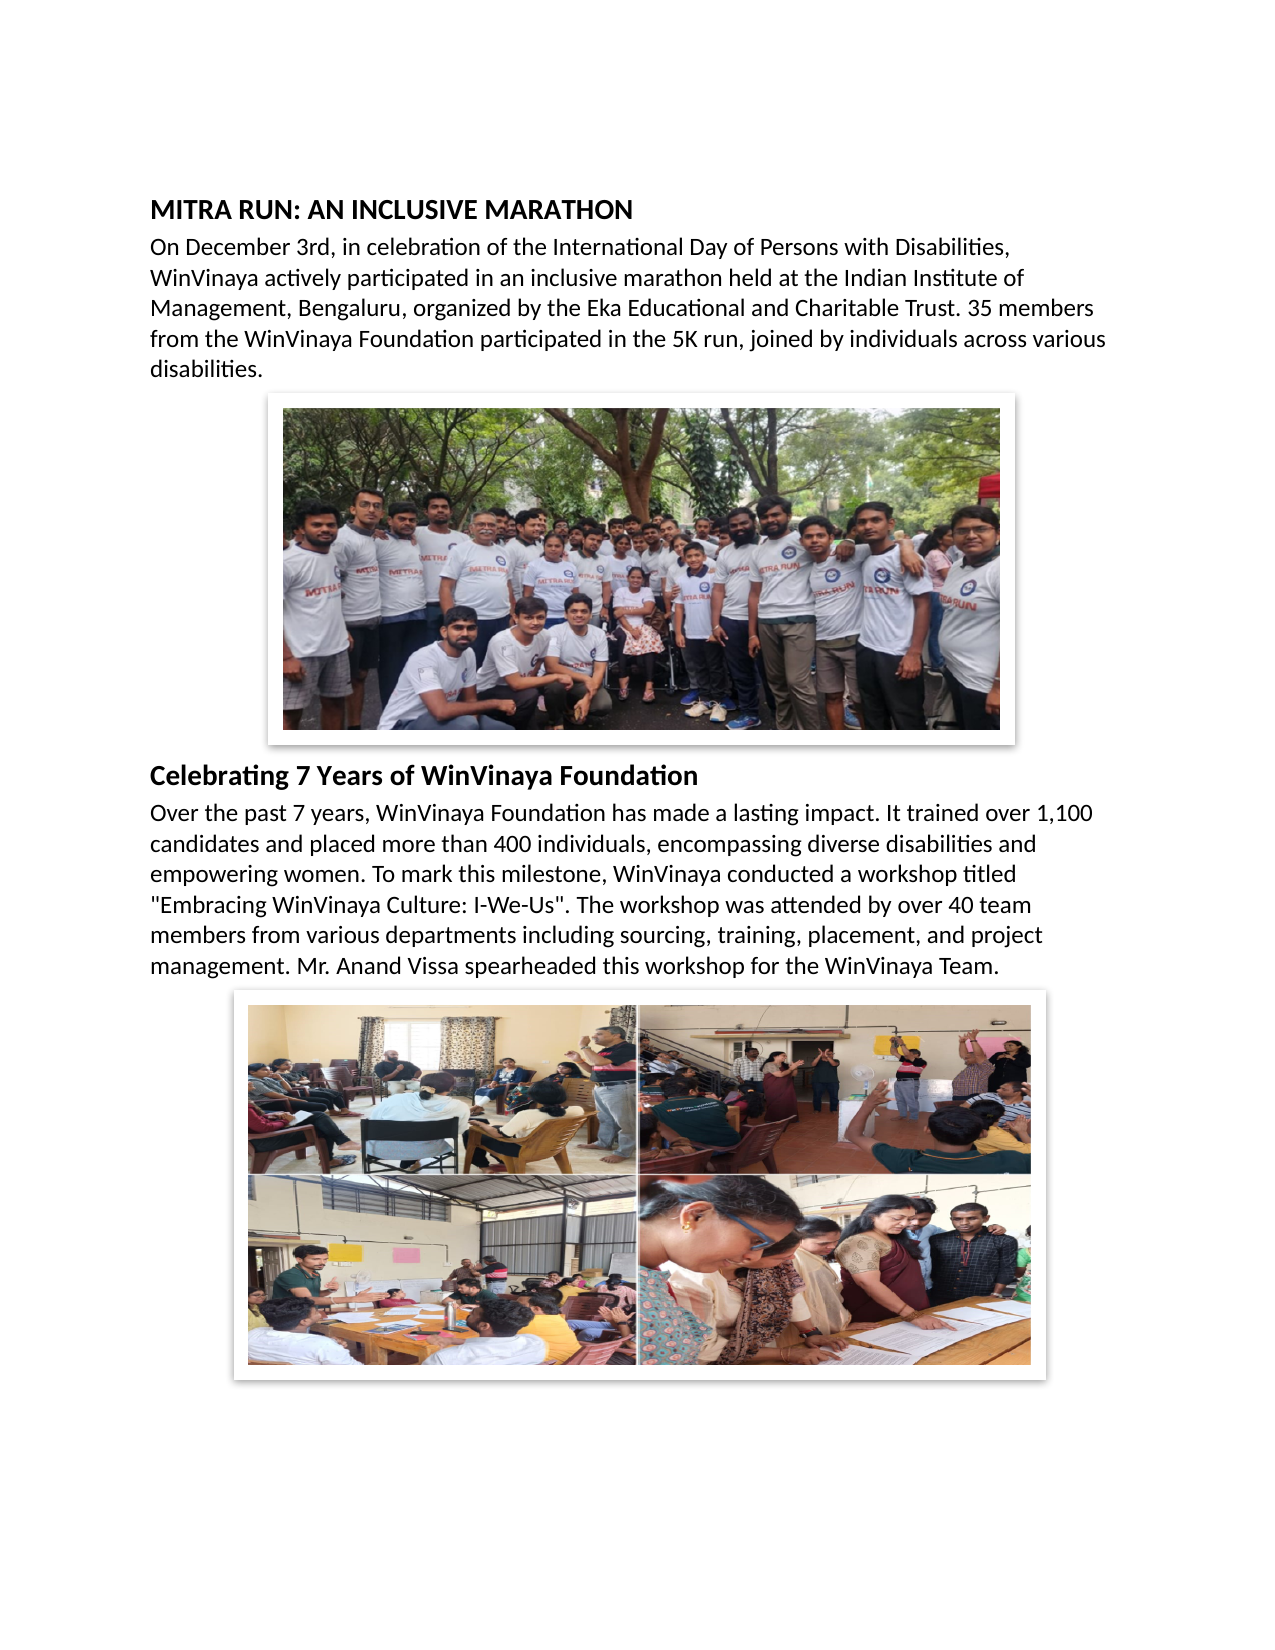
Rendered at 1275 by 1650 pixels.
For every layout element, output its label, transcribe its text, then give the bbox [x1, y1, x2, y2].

text On December 3rd, in celebration of the International Day of Persons with Disabilities, WinVinaya actively participated in an inclusive marathon held at the Indian Institute of Management, Bengaluru, organized by the Eka Educational and Charitable Trust. 35 members from the WinVinaya Foundation participated in the 5K run, joined by individuals across various disabilities. [150, 231, 1125, 384]
picture [283, 408, 1000, 730]
text Over the past 7 years, WinVinaya Foundation has made a lasting impact. It trained over 1,100 candidates and placed more than 400 individuals, encompassing diverse disabilities and empowering women. To mark this milestone, WinVinaya conducted a workshop titled "Embracing WinVinaya Culture: I-We-Us". The workshop was attended by over 40 team members from various departments including sourcing, training, placement, and project management. Mr. Anand Vissa spearheaded this workshop for the WinVinaya Team. [150, 798, 1125, 981]
picture [248, 1005, 1031, 1365]
text MITRA RUN: AN INCLUSIVE MARATHON [150, 191, 1125, 226]
text Celebrating 7 Years of WinVinaya Foundation [150, 757, 1125, 792]
